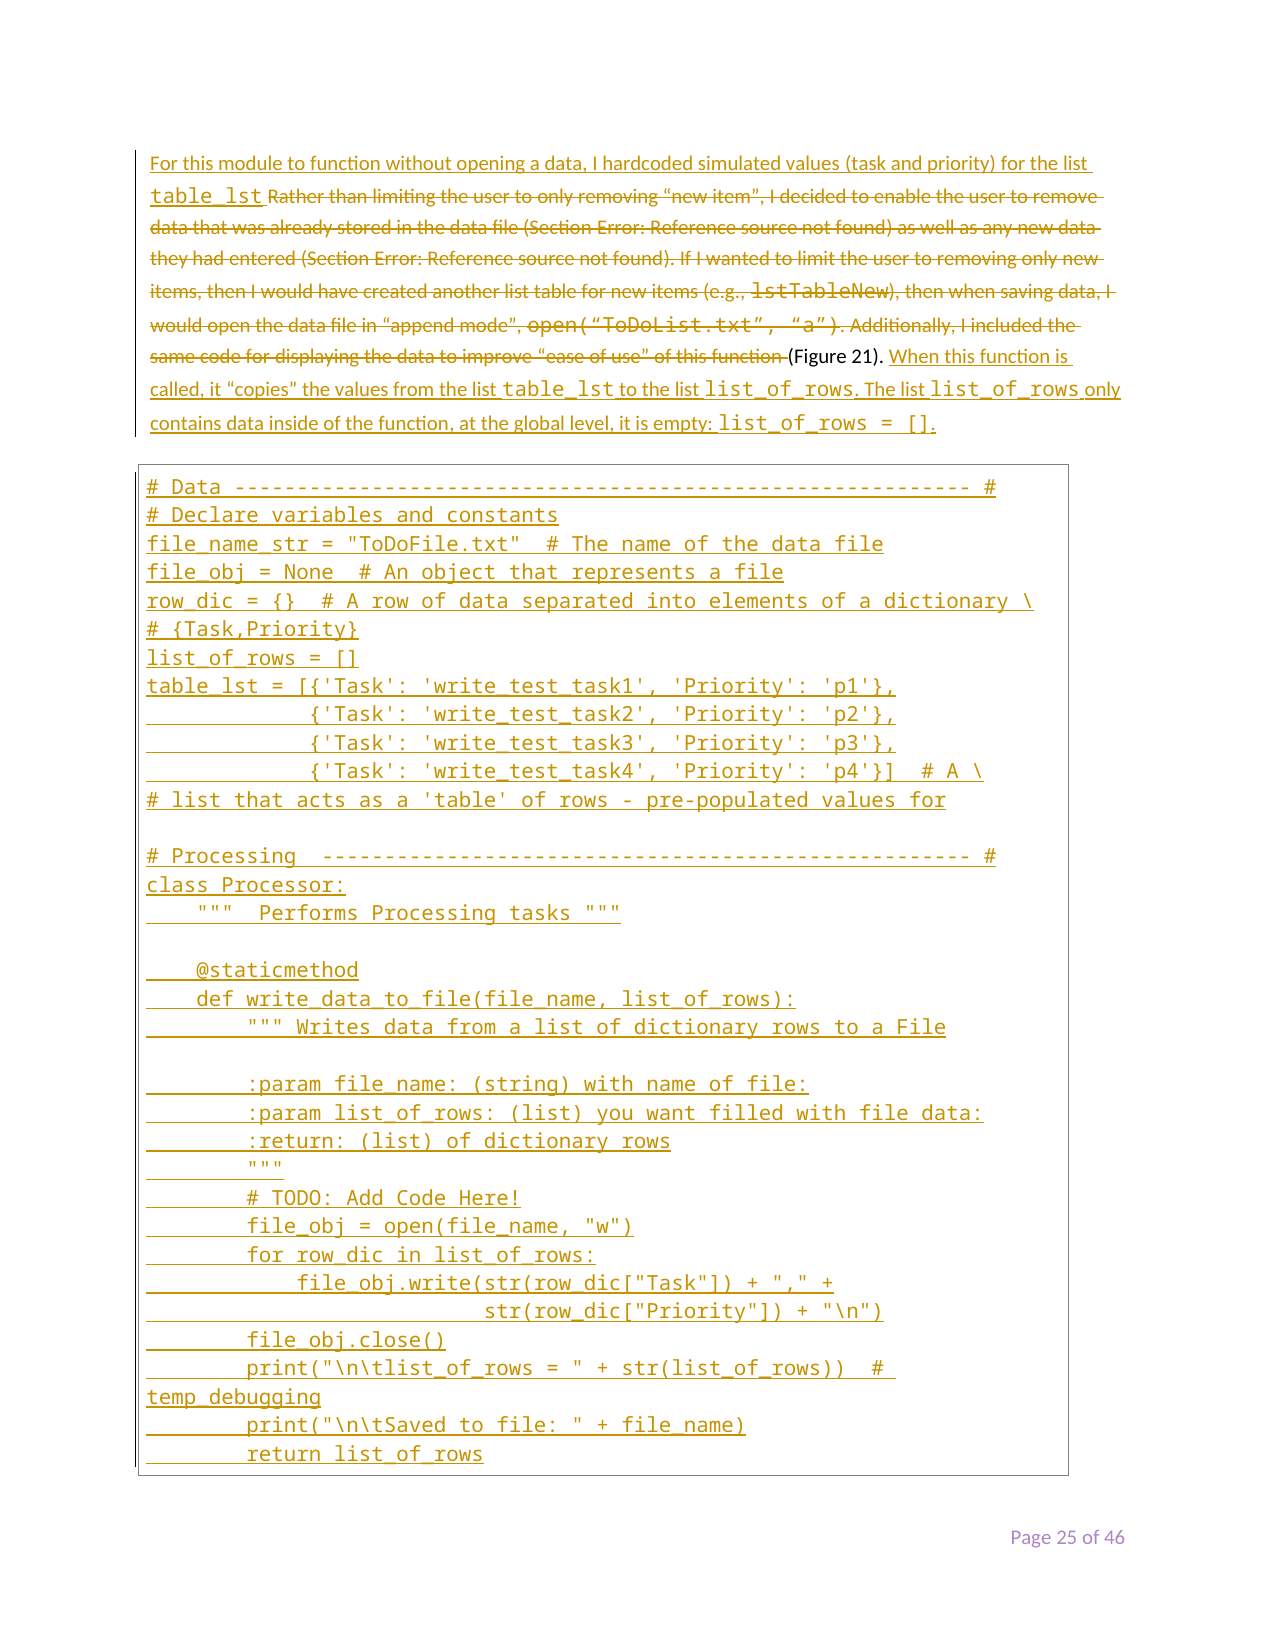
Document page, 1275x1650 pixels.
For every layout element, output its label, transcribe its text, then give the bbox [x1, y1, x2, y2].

text (). [150, 150, 1124, 437]
table_header [139, 465, 1068, 1475]
